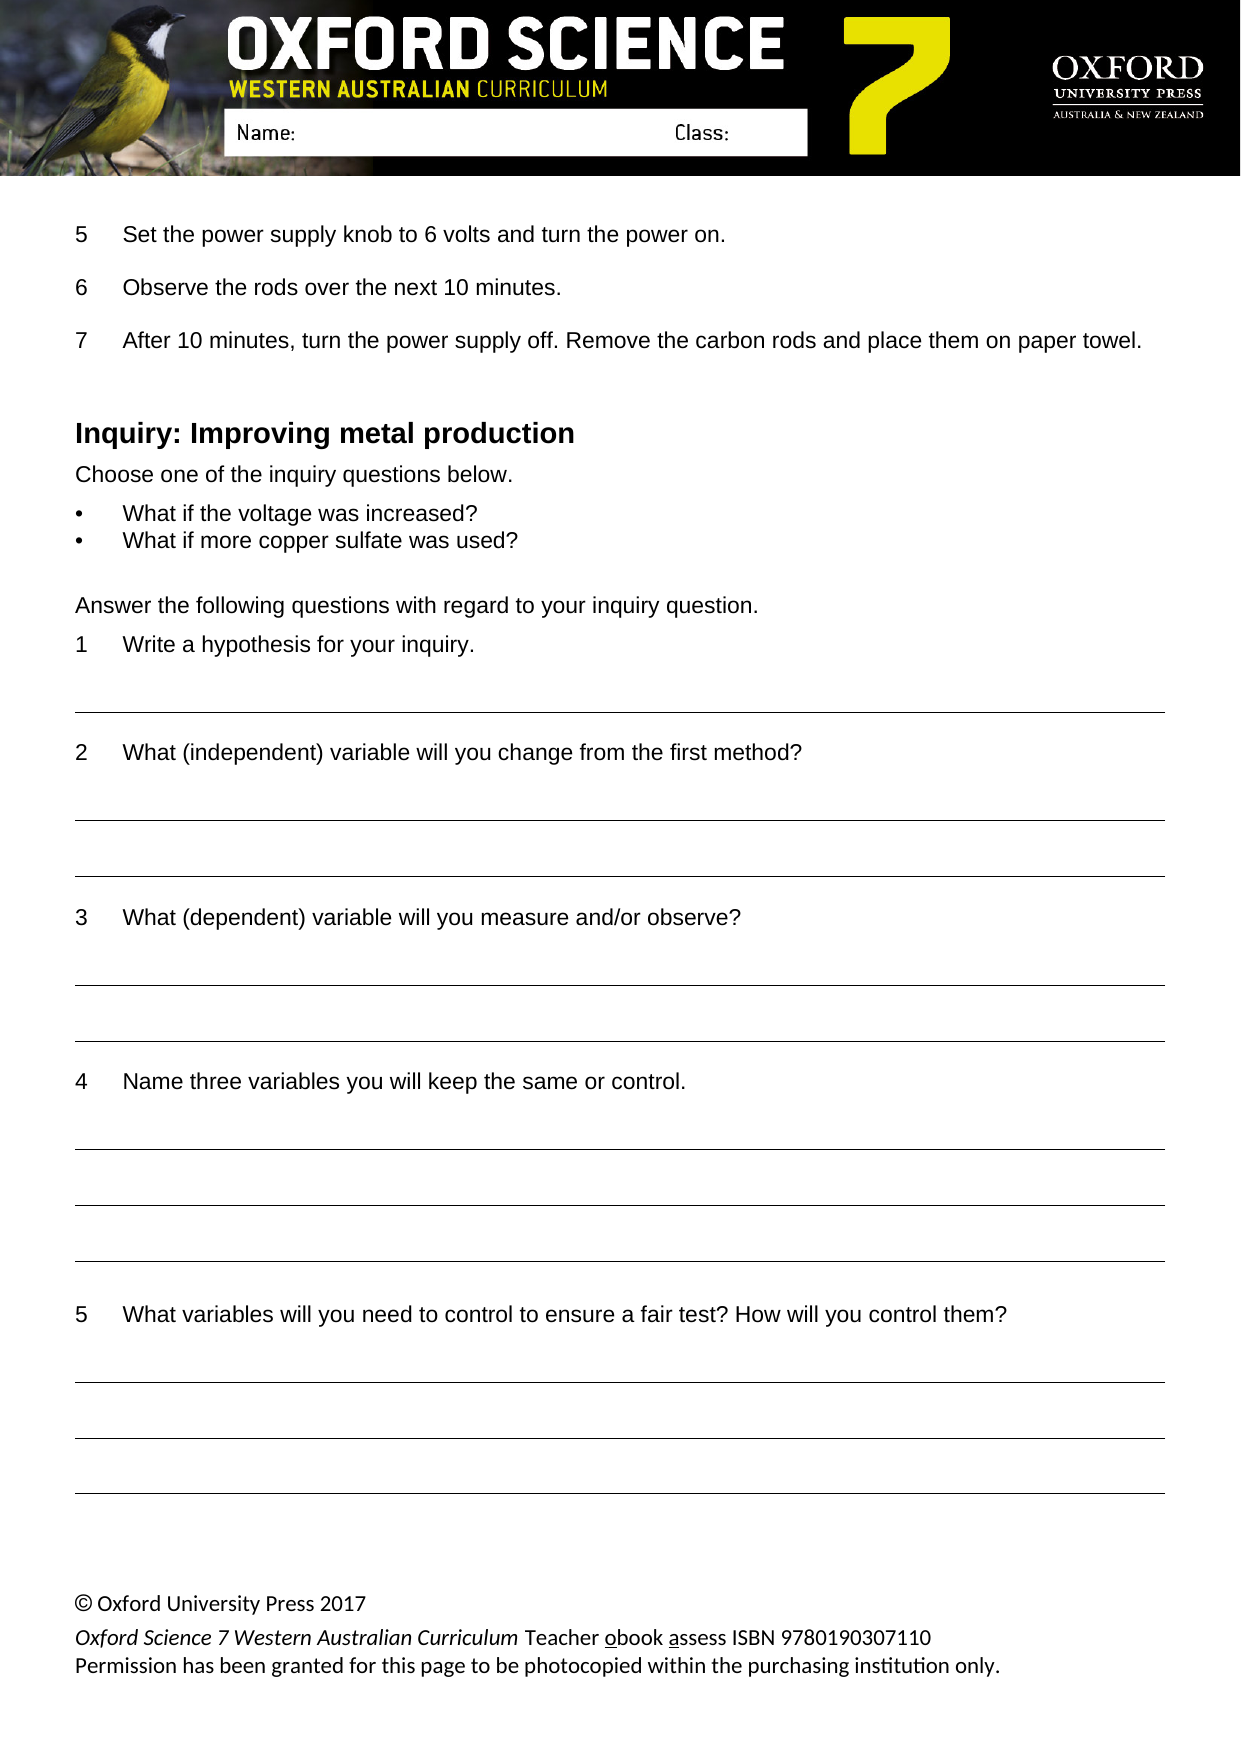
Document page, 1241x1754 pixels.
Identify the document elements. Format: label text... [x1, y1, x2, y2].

list 3 What (dependent) variable will you measure and/or observe? [75, 903, 1165, 930]
list 4 Name three variables you will keep the same or control. [75, 1068, 1165, 1094]
list • What if the voltage was increased? [75, 500, 1165, 527]
text Choose one of the inquiry questions below. [75, 461, 1165, 488]
text Answer the following questions with regard to your inquiry question. [75, 592, 1165, 618]
list 2 What (independent) variable will you change from the first method? [75, 739, 1165, 766]
text Inquiry: Improving metal production [75, 417, 1165, 450]
list 5 Set the power supply knob to 6 volts and turn the power on. [75, 221, 1165, 248]
picture [0, 0, 1241, 176]
list 6 Observe the rods over the next 10 minutes. [75, 274, 1165, 300]
list • What if more copper sulfate was used? [75, 527, 1165, 553]
list 7 After 10 minutes, turn the power supply off. Remove the carbon rods and place them on paper towel. [75, 327, 1165, 353]
list 5 What variables will you need to control to ensure a fair test? How will you control them? [75, 1301, 1165, 1327]
list 1 Write a hypothesis for your inquiry. [75, 631, 1165, 657]
